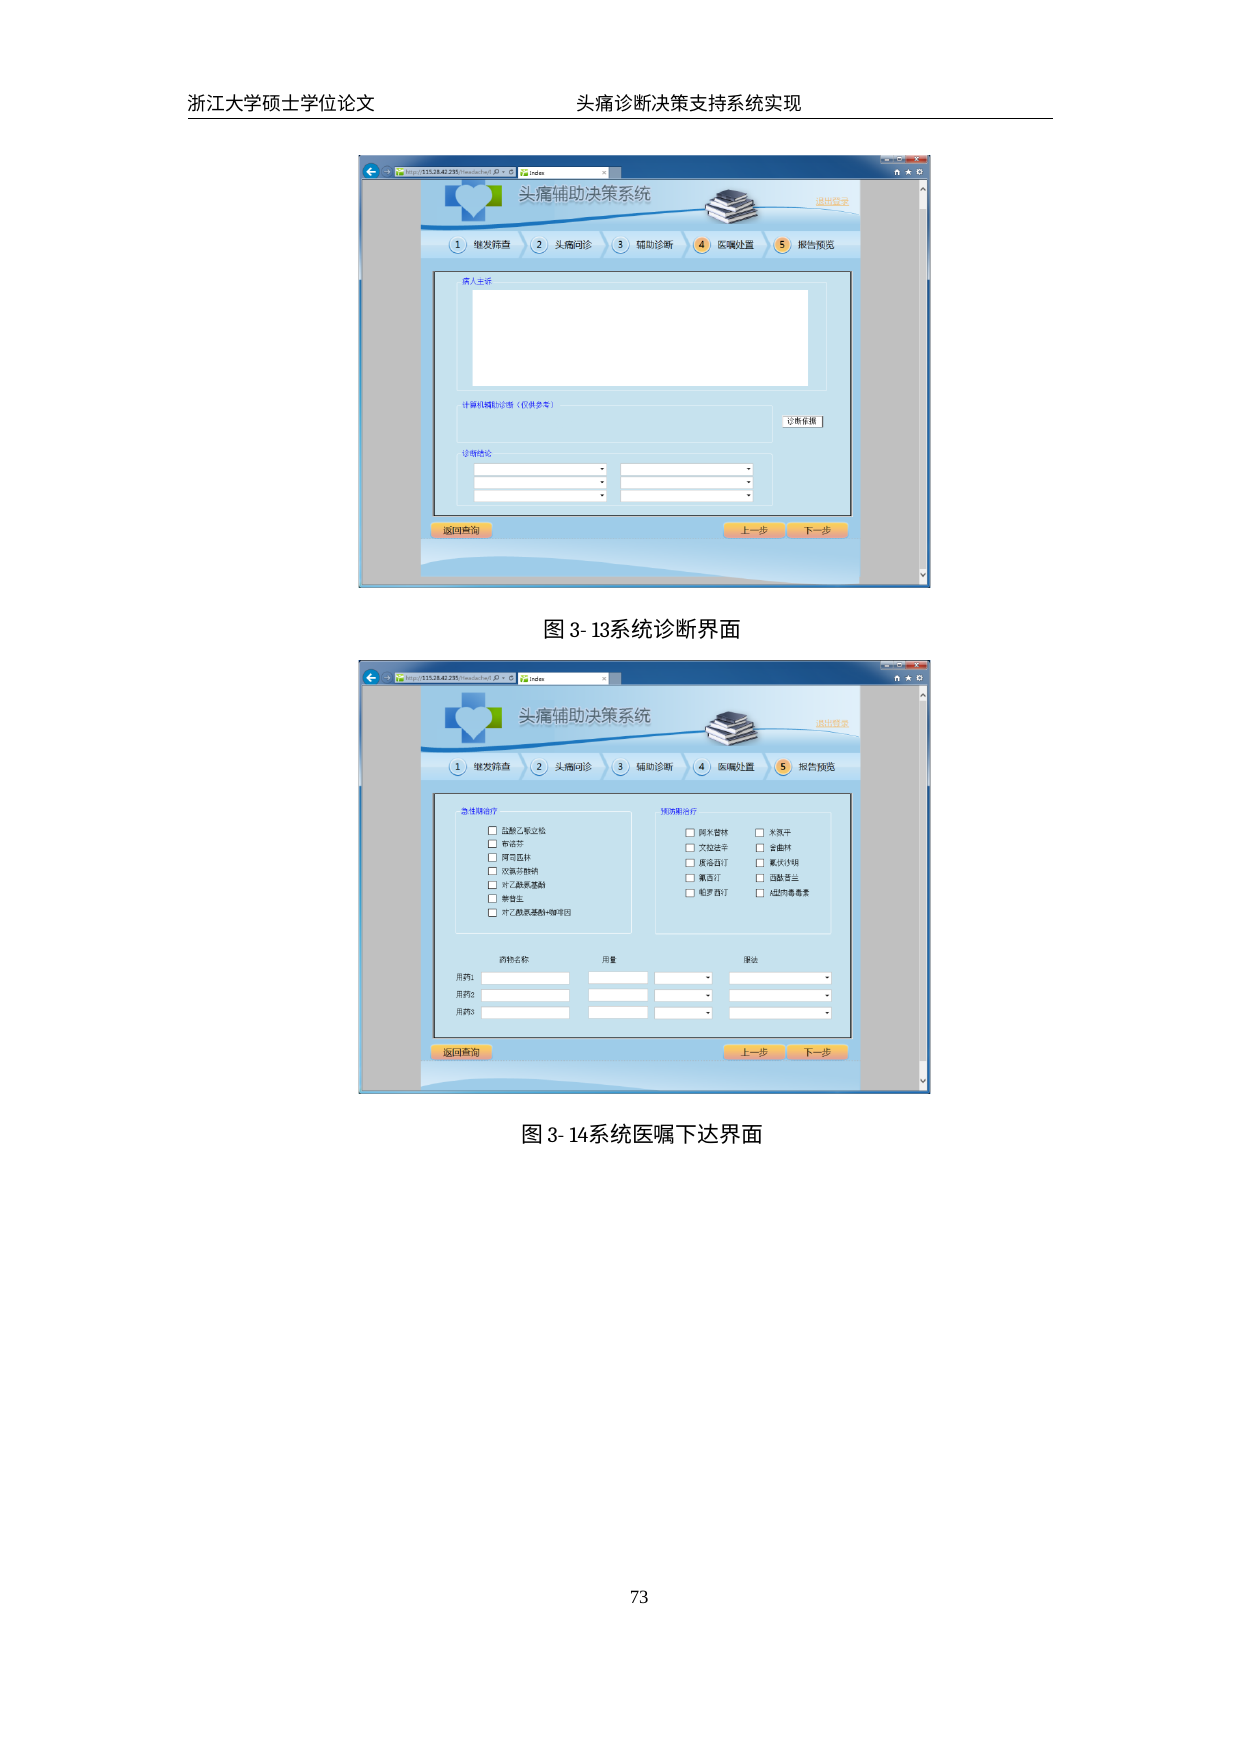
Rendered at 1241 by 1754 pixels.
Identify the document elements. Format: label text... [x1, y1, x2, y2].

picture [358, 660, 932, 1094]
text 图3- 14系统医嘱下达界面 [187, 1116, 1053, 1150]
picture [358, 155, 932, 588]
text 图3- 13系统诊断界面 [187, 611, 1053, 645]
